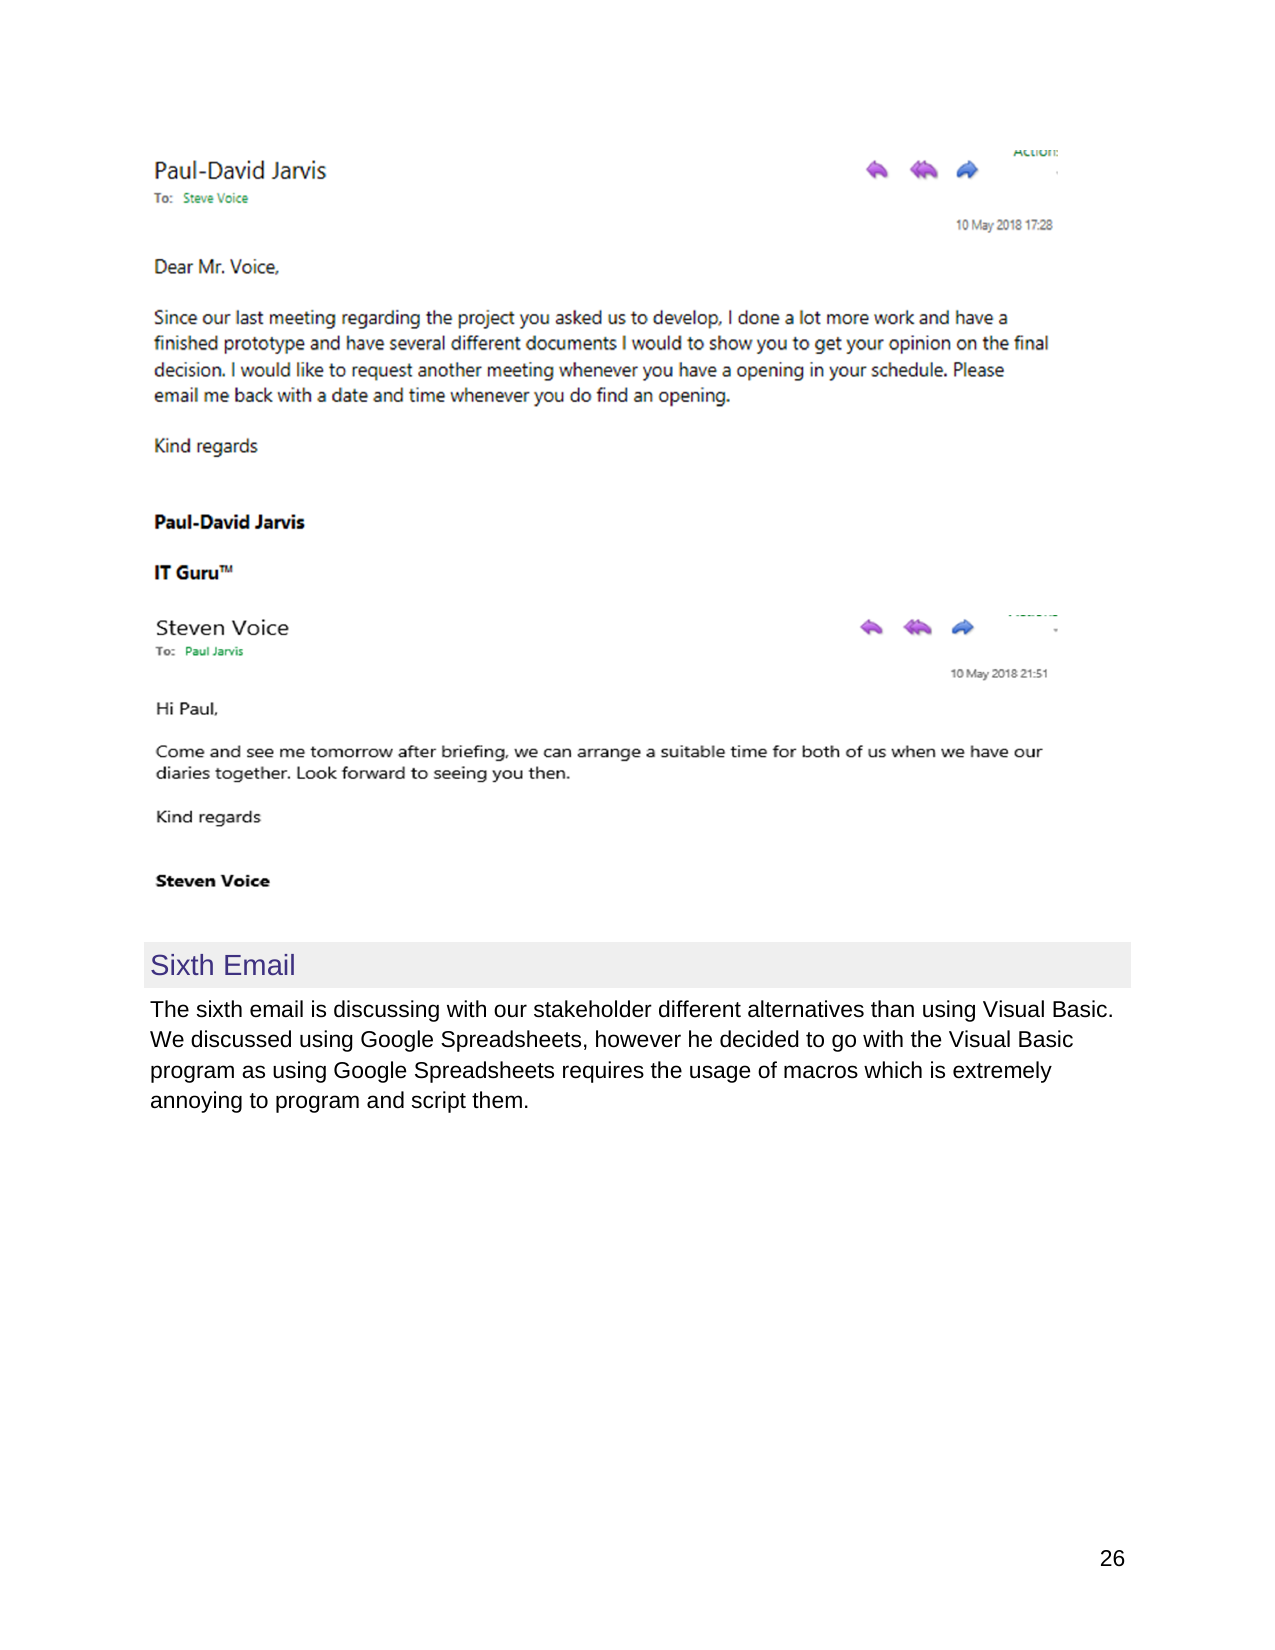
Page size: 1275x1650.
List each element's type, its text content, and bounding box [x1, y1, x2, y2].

picture [150, 150, 1058, 905]
text The sixth email is discussing with our stakeholder different alternatives than using Visual Basic. We discussed using Google Spreadsheets, however he decided to go with the Visual Basic program as using Google Spreadsheets requires the usage of macros which is extremely annoying to program and script them. [150, 996, 1125, 1113]
subtitle Sixth Email [146, 944, 1129, 986]
